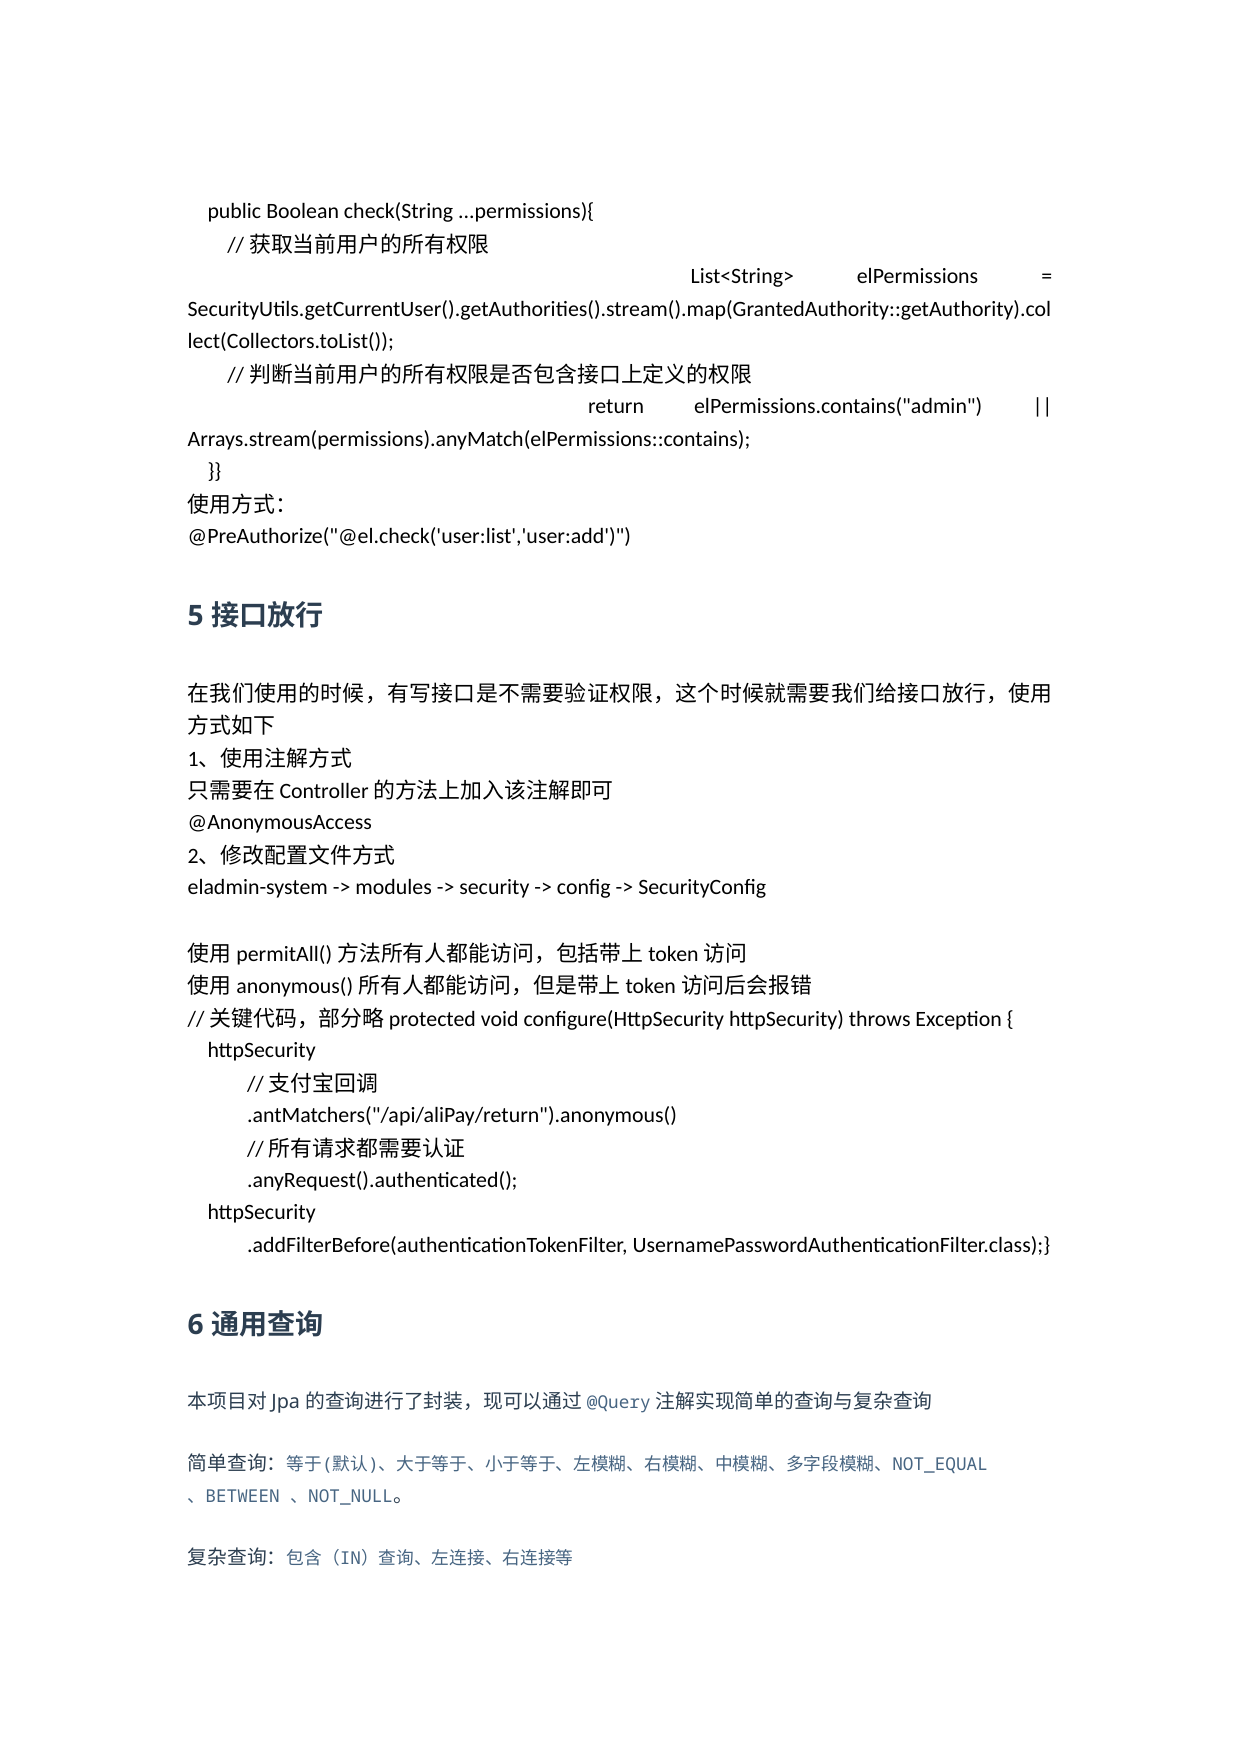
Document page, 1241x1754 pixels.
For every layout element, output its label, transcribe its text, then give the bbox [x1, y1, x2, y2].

text // 判断当前用户的所有权限是否包含接口上定义的权限 [187, 357, 1053, 389]
text 简单查询：等于(默认)、大于等于、小于等于、左模糊、右模糊、中模糊、多字段模糊、NOT_EQUAL 、BETWEEN 、NOT_NULL。 [187, 1445, 1053, 1510]
text .anyRequest().authenticated(); [187, 1163, 1053, 1195]
text 使用方式： [187, 487, 1053, 519]
text 2、修改配置文件方式 [187, 838, 1053, 870]
text }} [187, 454, 1053, 487]
text // 支付宝回调 [187, 1065, 1053, 1098]
text @PreAuthorize("@el.check('user:list','user:add')") [187, 519, 1053, 552]
text .antMatchers("/api/aliPay/return").anonymous() [187, 1098, 1053, 1130]
text List<String> elPermissions = SecurityUtils.getCurrentUser().getAuthorities().stream().map(GrantedAuthority::getAuthority).collect(Collectors.toList()); [187, 259, 1053, 357]
text // 获取当前用户的所有权限 [187, 227, 1053, 259]
text 在我们使用的时候，有写接口是不需要验证权限，这个时候就需要我们给接口放行，使用方式如下 [187, 675, 1053, 740]
text httpSecurity [187, 1195, 1053, 1228]
text 使用 permitAll() 方法所有人都能访问，包括带上 token 访问 [187, 935, 1053, 968]
text .addFilterBefore(authenticationTokenFilter, UsernamePasswordAuthenticationFilter.class);} [187, 1228, 1053, 1260]
text 使用 anonymous() 所有人都能访问，但是带上 token 访问后会报错 [187, 968, 1053, 1000]
text 复杂查询：包含（IN）查询、左连接、右连接等 [187, 1539, 1053, 1572]
text @AnonymousAccess [187, 805, 1053, 838]
text 1、使用注解方式 [187, 740, 1053, 773]
subtitle 6 通用查询 [187, 1289, 1053, 1354]
subtitle 5 接口放行 [187, 581, 1053, 646]
text 本项目对 Jpa 的查询进行了封装，现可以通过 @Query 注解实现简单的查询与复杂查询 [187, 1384, 1053, 1416]
text 只需要在Controller的方法上加入该注解即可 [187, 773, 1053, 805]
text eladmin-system -> modules -> security -> config -> SecurityConfig [187, 870, 1053, 903]
text // 所有请求都需要认证 [187, 1130, 1053, 1163]
text public Boolean check(String ...permissions){ [187, 194, 1053, 227]
text // 关键代码，部分略protected void configure(HttpSecurity httpSecurity) throws Exception { [187, 1000, 1053, 1033]
text httpSecurity [187, 1033, 1053, 1065]
text return elPermissions.contains("admin") || Arrays.stream(permissions).anyMatch(elPermissions::contains); [187, 389, 1053, 454]
